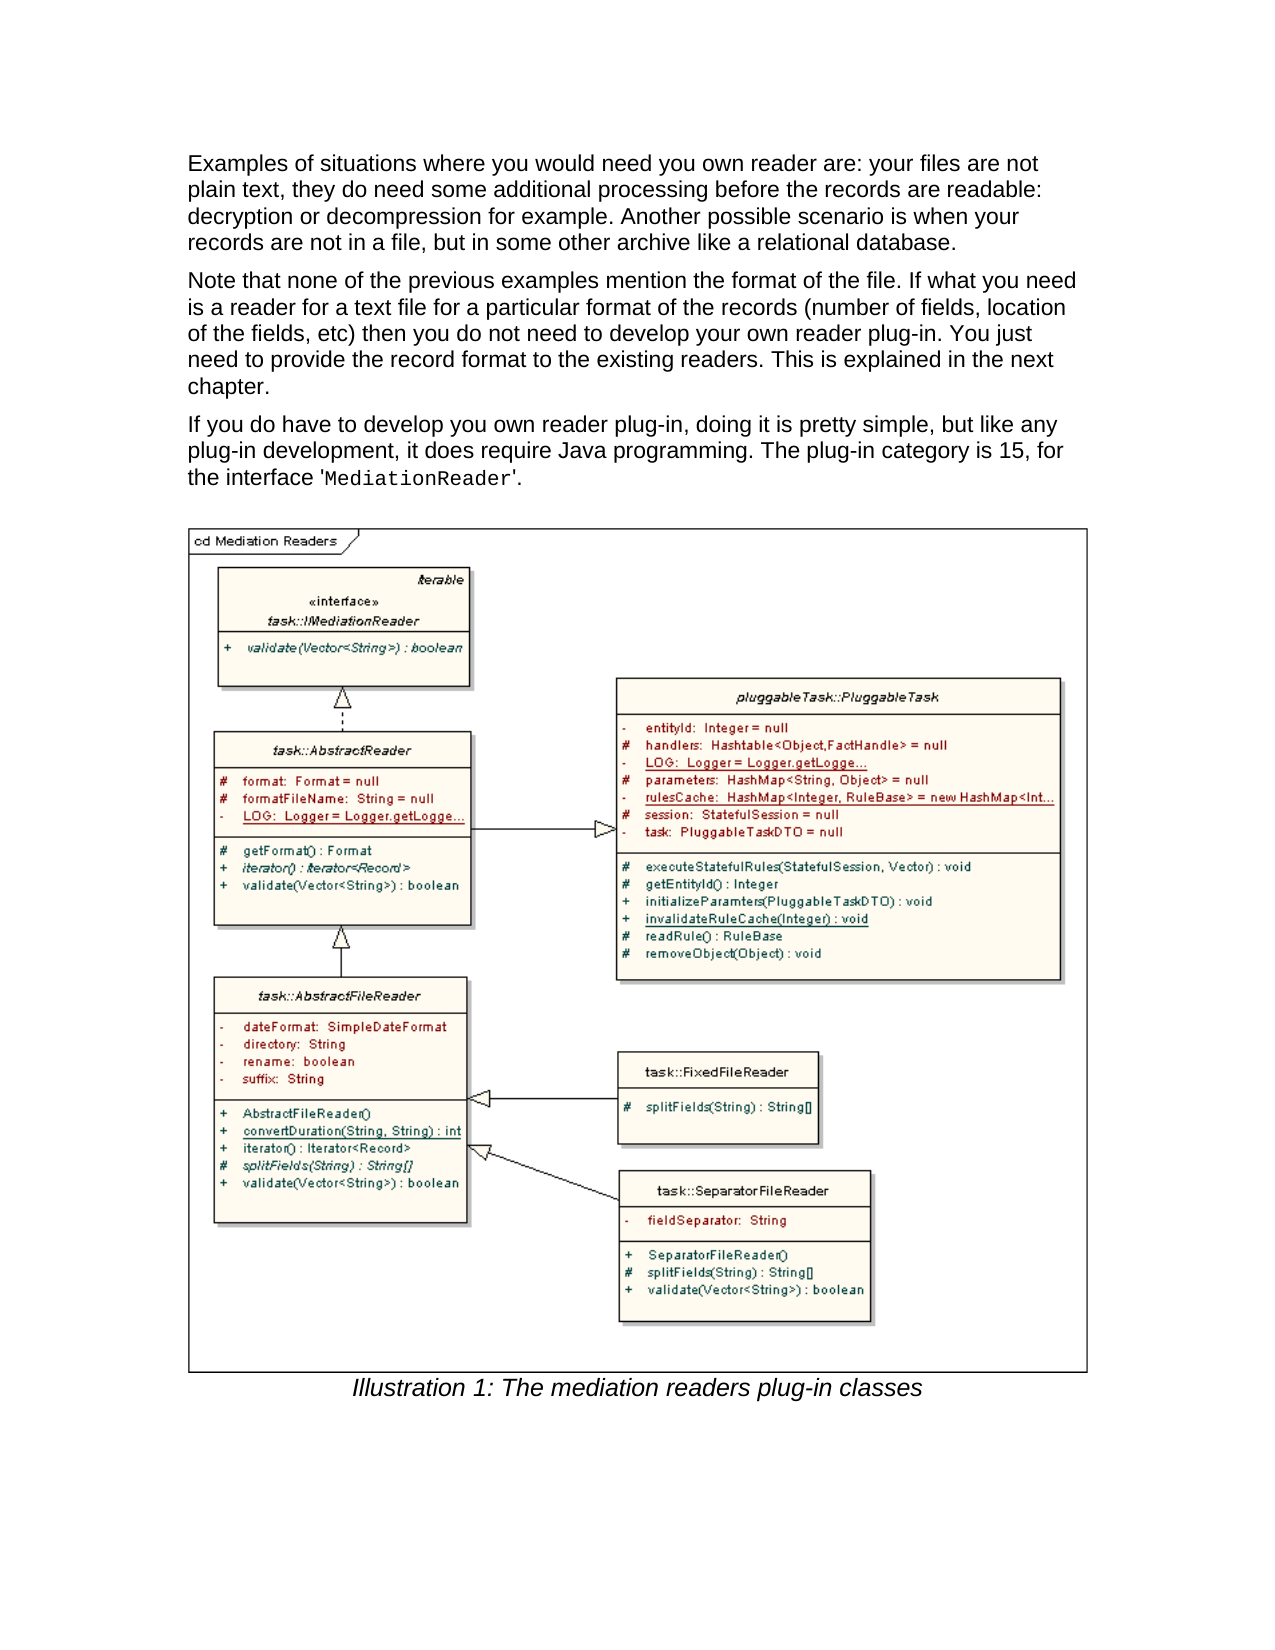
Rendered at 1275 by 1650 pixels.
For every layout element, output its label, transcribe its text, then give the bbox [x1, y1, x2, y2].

text If you do have to develop you own reader plug-in, doing it is pretty simple, but like any plug-in development, it does require Java programming. The plug-in category is 15, for the interface 'MediationReader'. [187, 411, 1087, 491]
text Examples of situations where you would need you own reader are: your files are not plain text, they do need some additional processing before the records are readable: decryption or decompression for example. Another possible scenario is when your records are not in a file, but in some other archive like a relational database. [187, 150, 1087, 255]
text Note that none of the previous examples mention the format of the file. If what you need is a reader for a text file for a particular format of the records (number of fields, location of the fields, etc) then you do not need to develop your own reader plug-in. You just need to provide the record format to the existing readers. This is explained in the next chapter. [187, 267, 1087, 399]
picture [187, 527, 1088, 1373]
